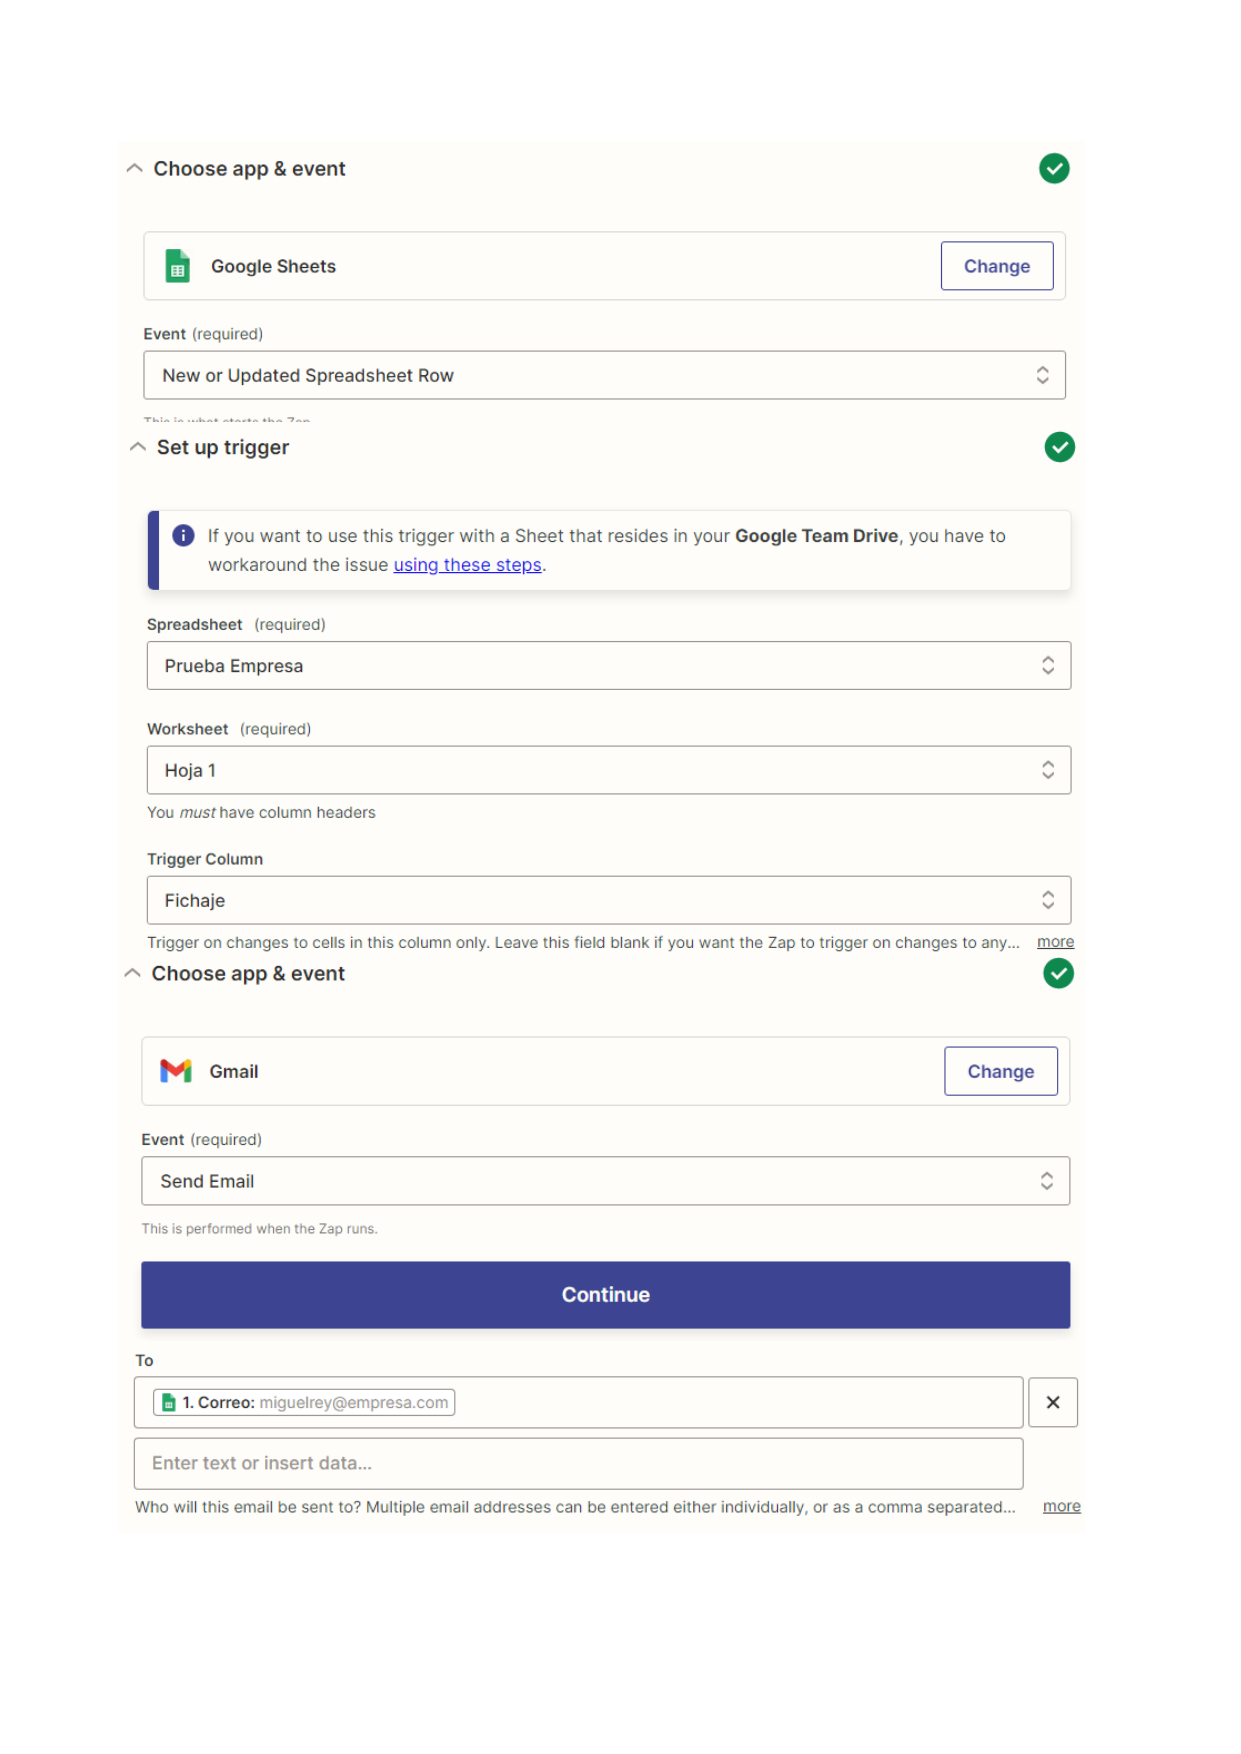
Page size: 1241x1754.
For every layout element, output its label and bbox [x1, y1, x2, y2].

picture [118, 141, 1085, 1533]
